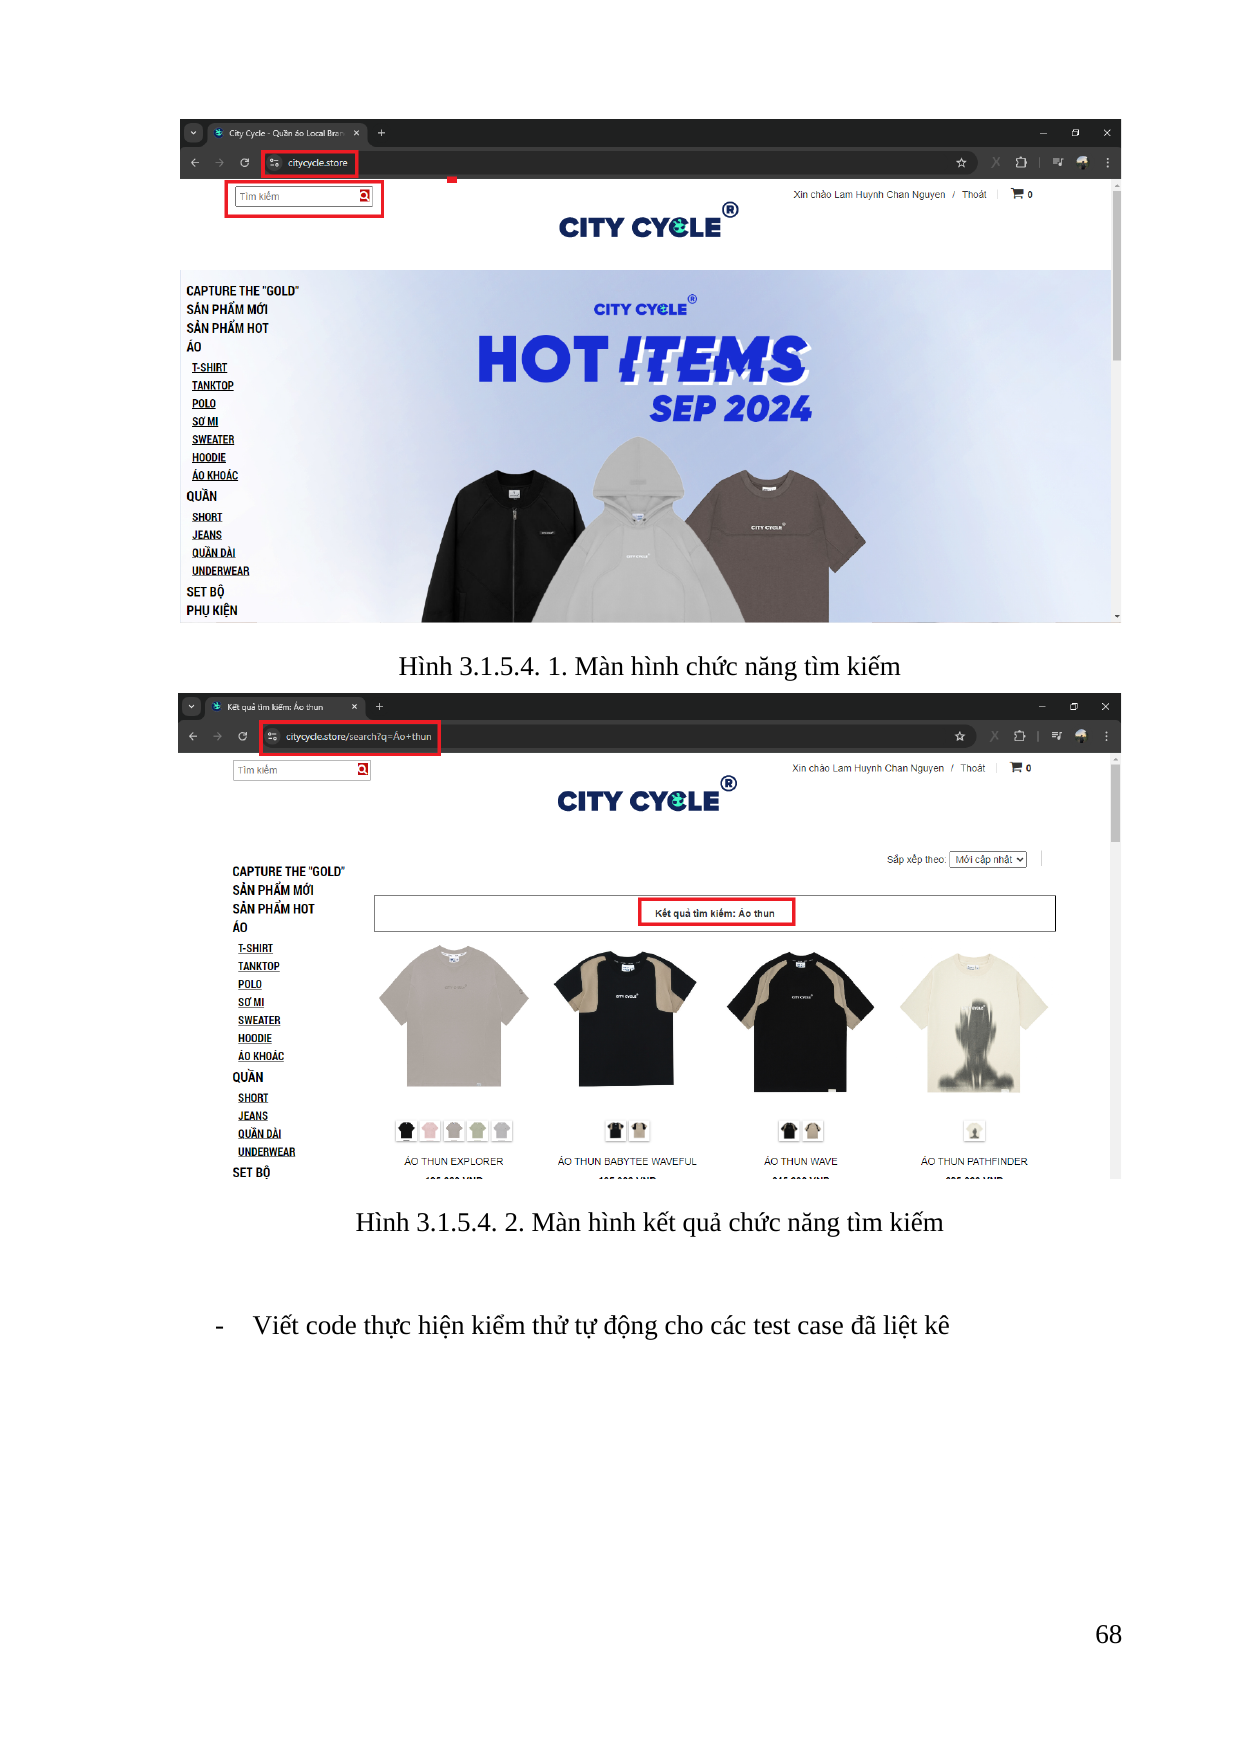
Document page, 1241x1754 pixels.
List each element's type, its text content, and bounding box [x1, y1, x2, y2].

picture [178, 118, 1122, 623]
list Viết code thực hiện kiểm thử tự động cho các test case đã liệt kê [215, 1309, 1122, 1340]
picture [178, 693, 1122, 1179]
text Hình 3.1.5.4. 1. Màn hình chức năng tìm kiếm [177, 650, 1122, 681]
text Hình 3.1.5.4. 2. Màn hình kết quả chức năng tìm kiếm [177, 1206, 1122, 1237]
